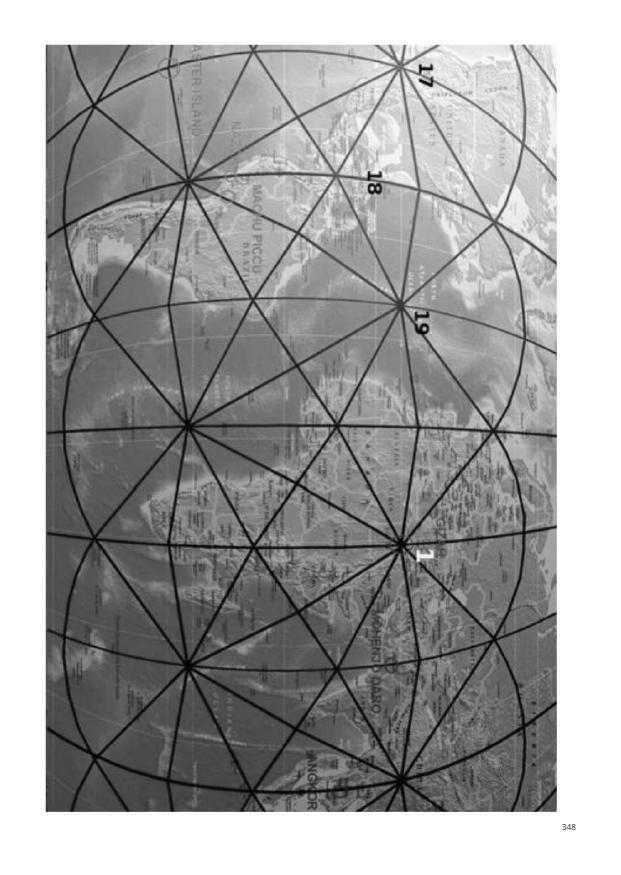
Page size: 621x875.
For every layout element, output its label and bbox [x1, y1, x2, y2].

picture [46, 45, 556, 811]
